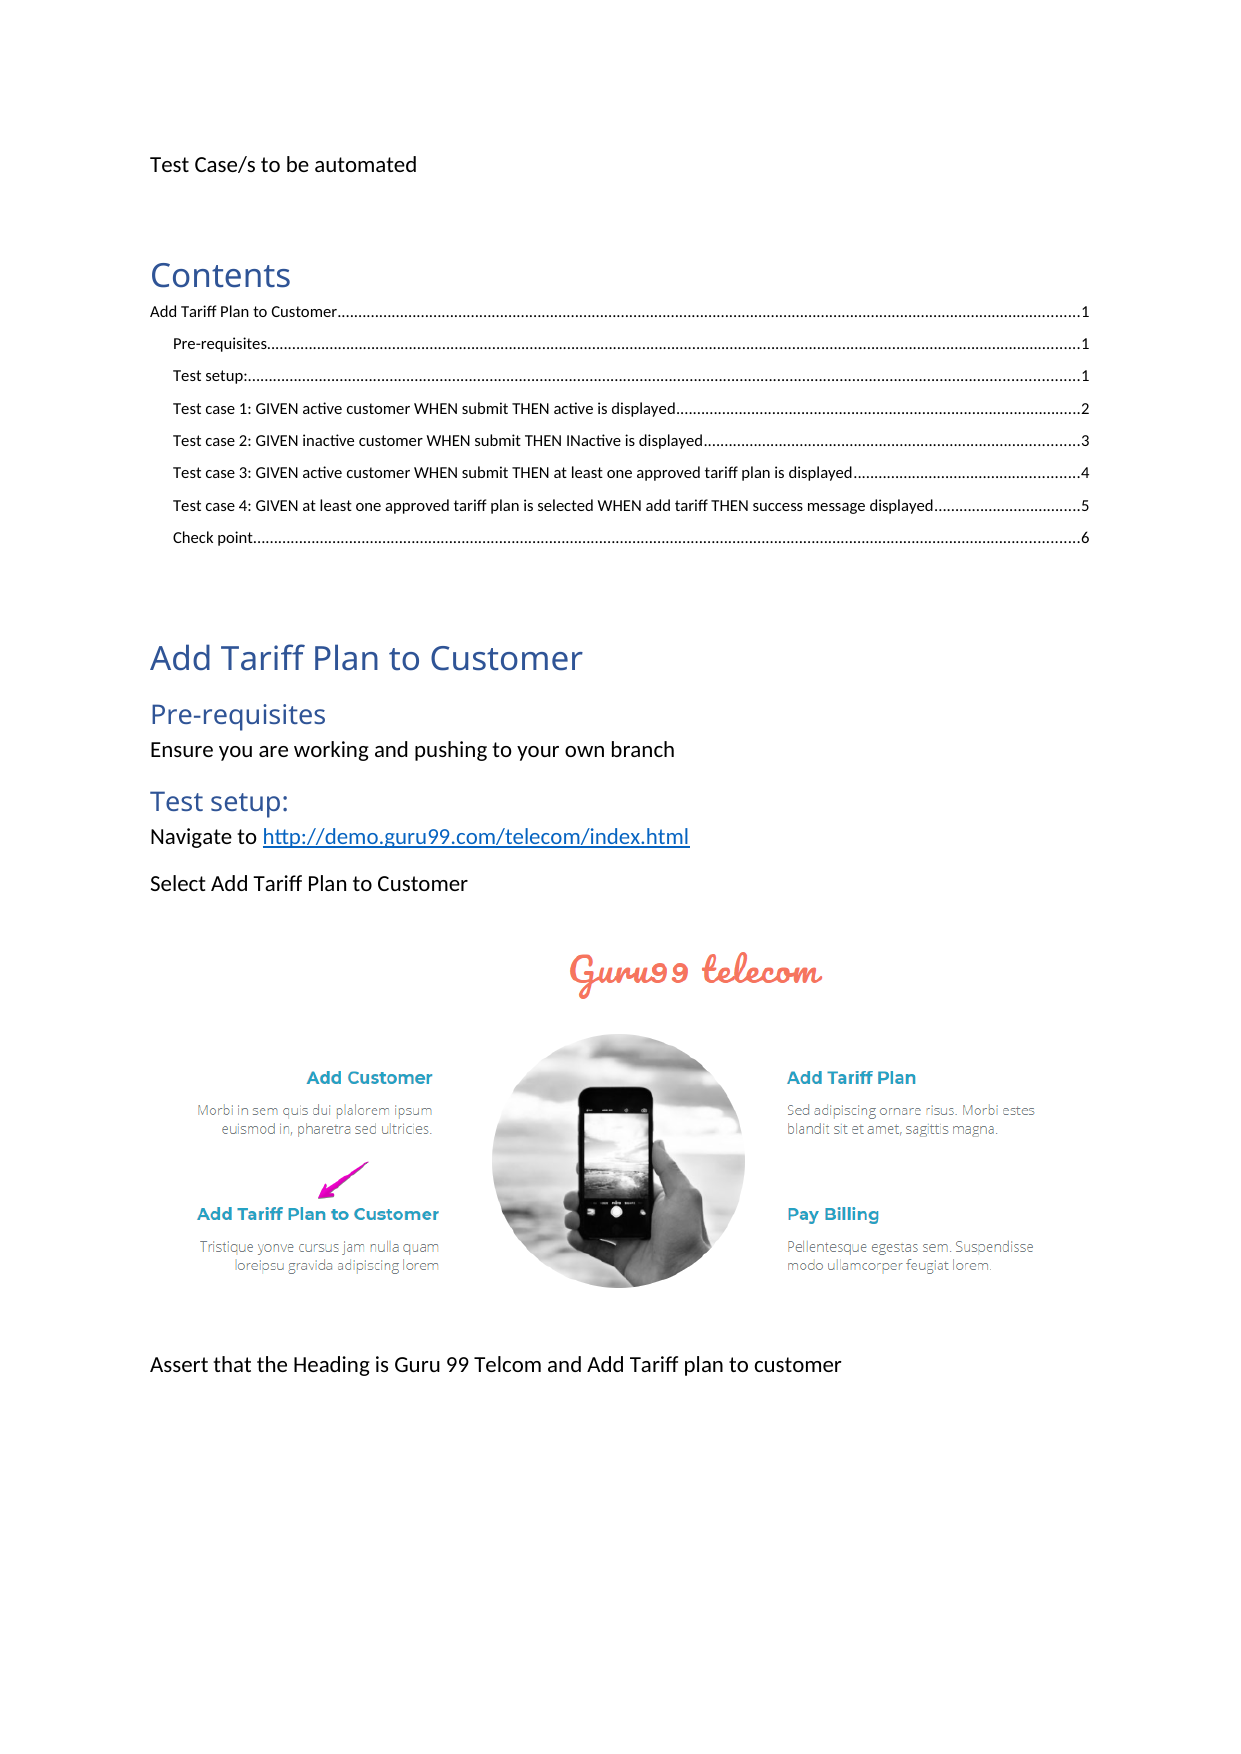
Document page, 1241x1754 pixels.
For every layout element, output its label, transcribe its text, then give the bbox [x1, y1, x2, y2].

subtitle Pre-requisites [150, 696, 1090, 733]
text Test Case/s to be automated [150, 150, 1090, 178]
text Ensure you are working and pushing to your own branch [150, 736, 1090, 764]
picture [150, 916, 1091, 1332]
subtitle Test setup: [150, 782, 1090, 819]
text Select Add Tariff Plan to Customer [150, 869, 1090, 897]
text Assert that the Heading is Guru 99 Telcom and Add Tariff plan to customer [150, 1350, 1090, 1378]
subtitle Add Tariff Plan to Customer [150, 621, 1090, 680]
text Navigate to http://demo.guru99.com/telecom/index.html [150, 822, 1090, 850]
